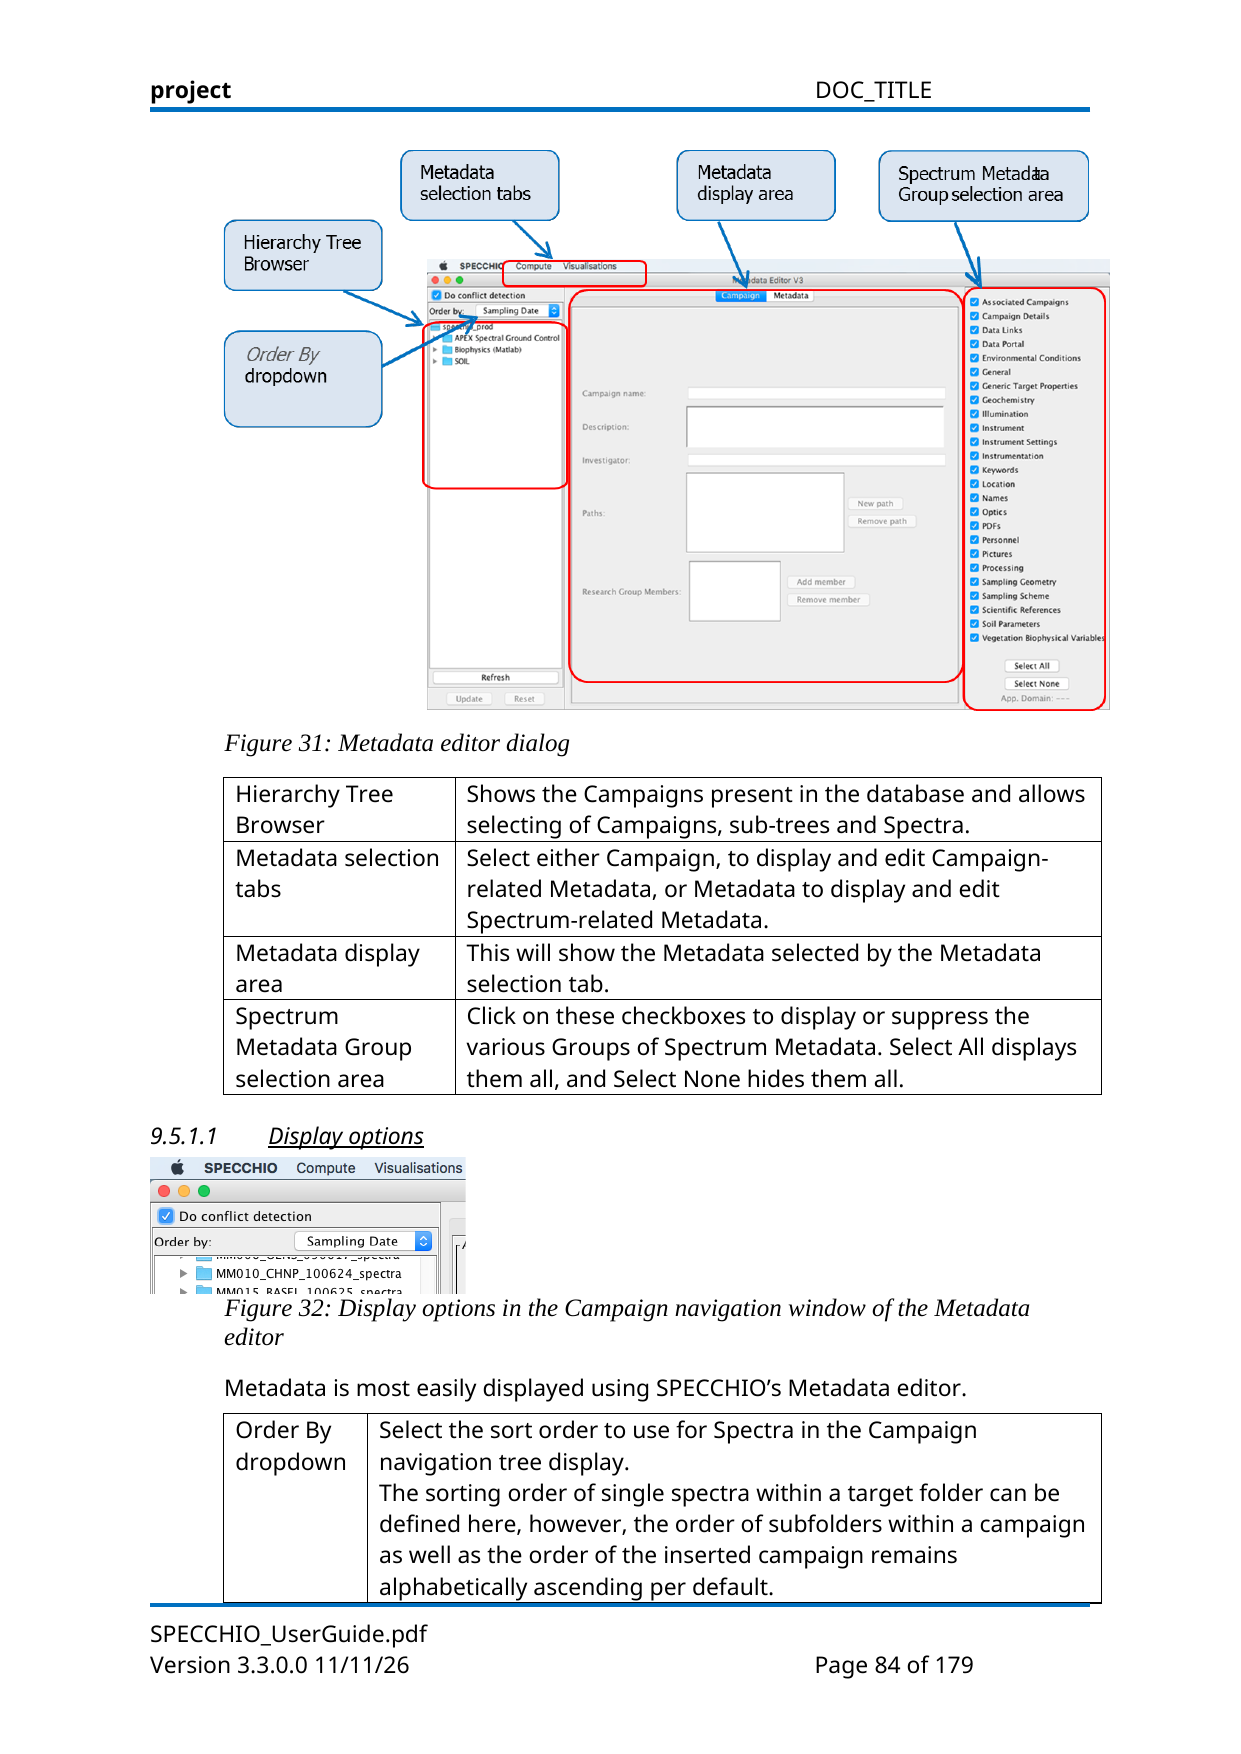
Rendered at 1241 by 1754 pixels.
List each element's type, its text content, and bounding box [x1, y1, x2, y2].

picture [223, 150, 1153, 718]
text Metadata is most easily displayed using SPECCHIO’s Metadata editor. [224, 1372, 1090, 1403]
table_header Shows the Campaigns present in the database and allows selecting of Campaigns, sub-trees and Spectra. [456, 778, 1101, 841]
table_cell Metadata selection tabs [224, 842, 455, 936]
picture [150, 1157, 466, 1294]
table_header Order By dropdown [224, 1414, 367, 1602]
table_cell Metadata display area [224, 937, 455, 999]
table_header Select the sort order to use for Spectra in the Campaign navigation tree display. The sorting order of single spectra within a target folder can be defined here, however, the order of subfolders within a campaign as well as the order of the inserted campaign remains alphabetically ascending per default. [368, 1414, 1101, 1602]
table_cell This will show the Metadata selected by the Metadata selection tab. [456, 937, 1101, 999]
subtitle Display options [150, 1120, 1090, 1151]
table_cell Spectrum Metadata Group selection area [224, 1000, 455, 1094]
table_cell Click on these checkboxes to display or suppress the various Groups of Spectrum Metadata. Select All displays them all, and Select None hides them all. [456, 1000, 1101, 1094]
table_cell Select either Campaign, to display and edit Campaign-related Metadata, or Metadata to display and edit Spectrum-related Metadata. [456, 842, 1101, 936]
table_header Hierarchy Tree Browser [224, 778, 455, 841]
